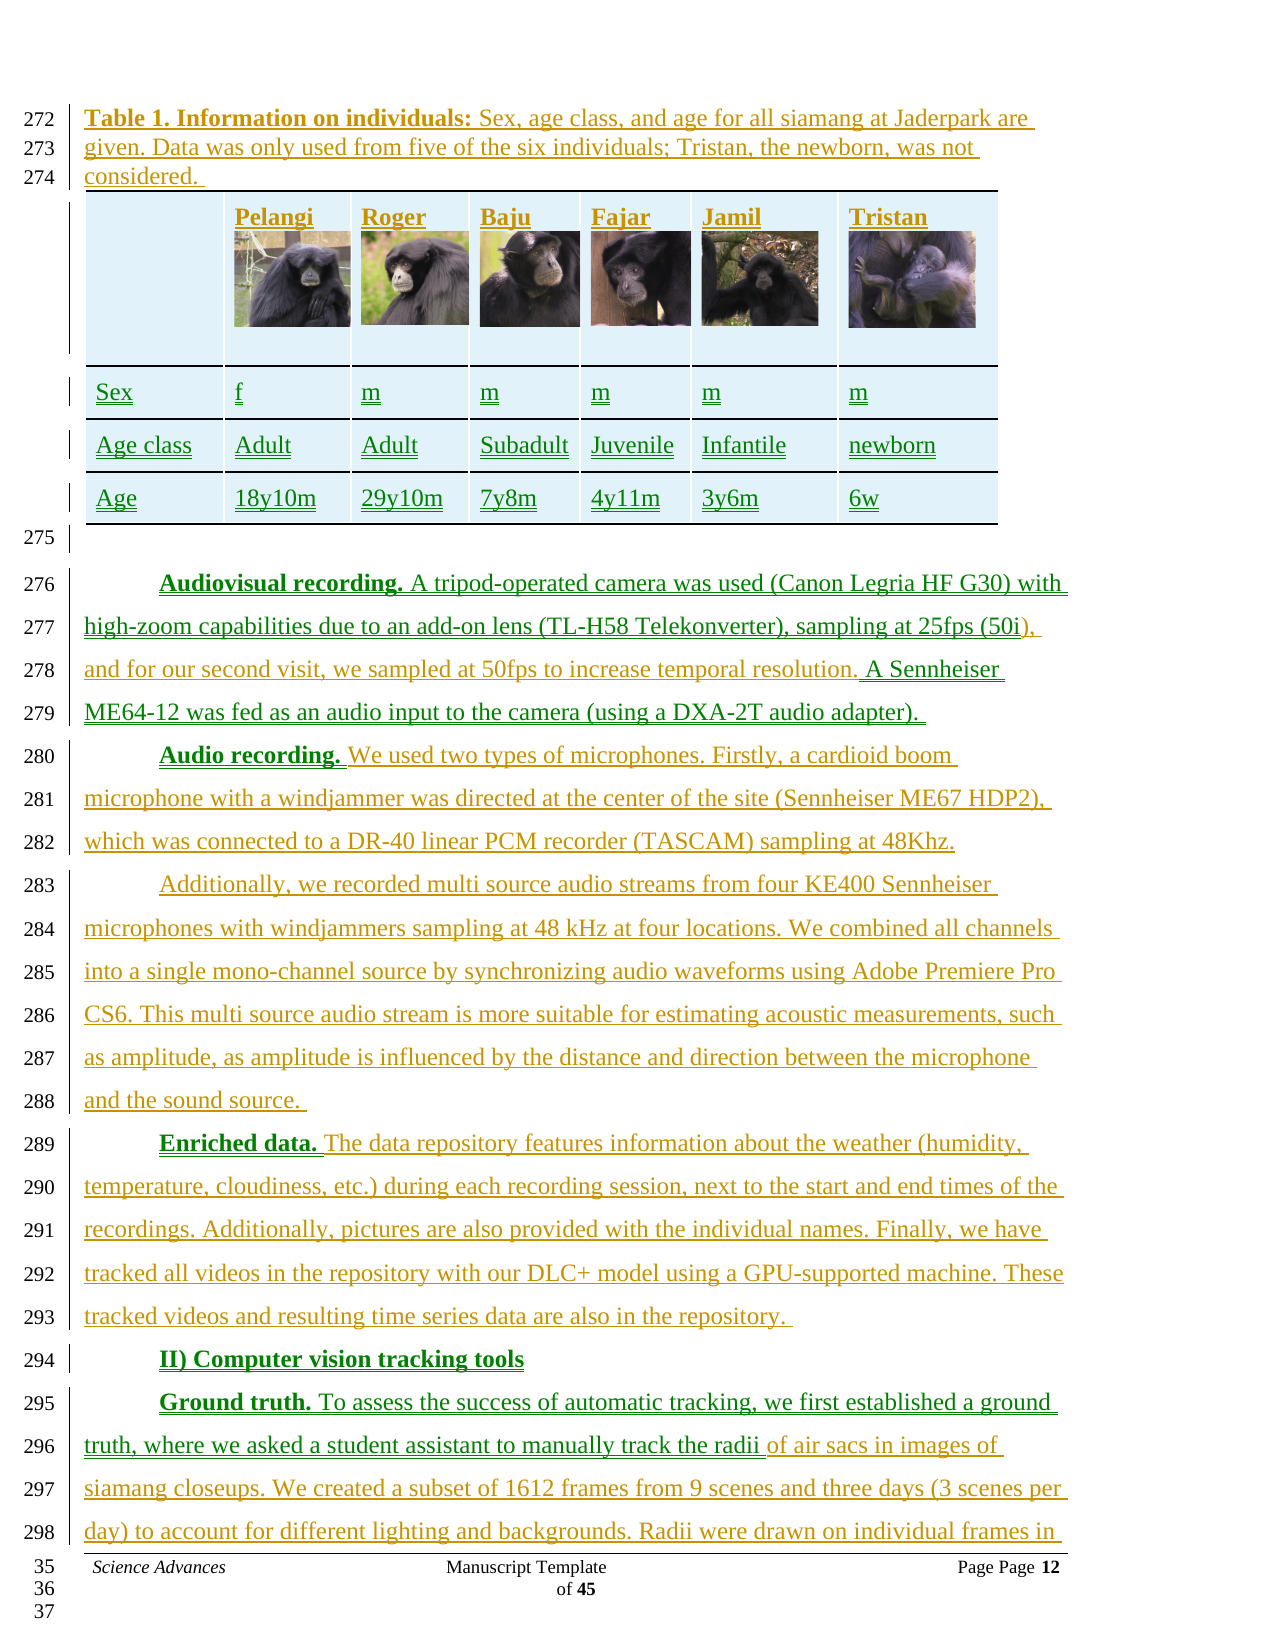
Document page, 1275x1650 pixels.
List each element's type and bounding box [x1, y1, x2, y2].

picture [590, 231, 692, 326]
picture [848, 231, 976, 328]
picture [361, 231, 470, 325]
picture [701, 231, 819, 326]
picture [234, 231, 351, 327]
picture [479, 231, 581, 327]
